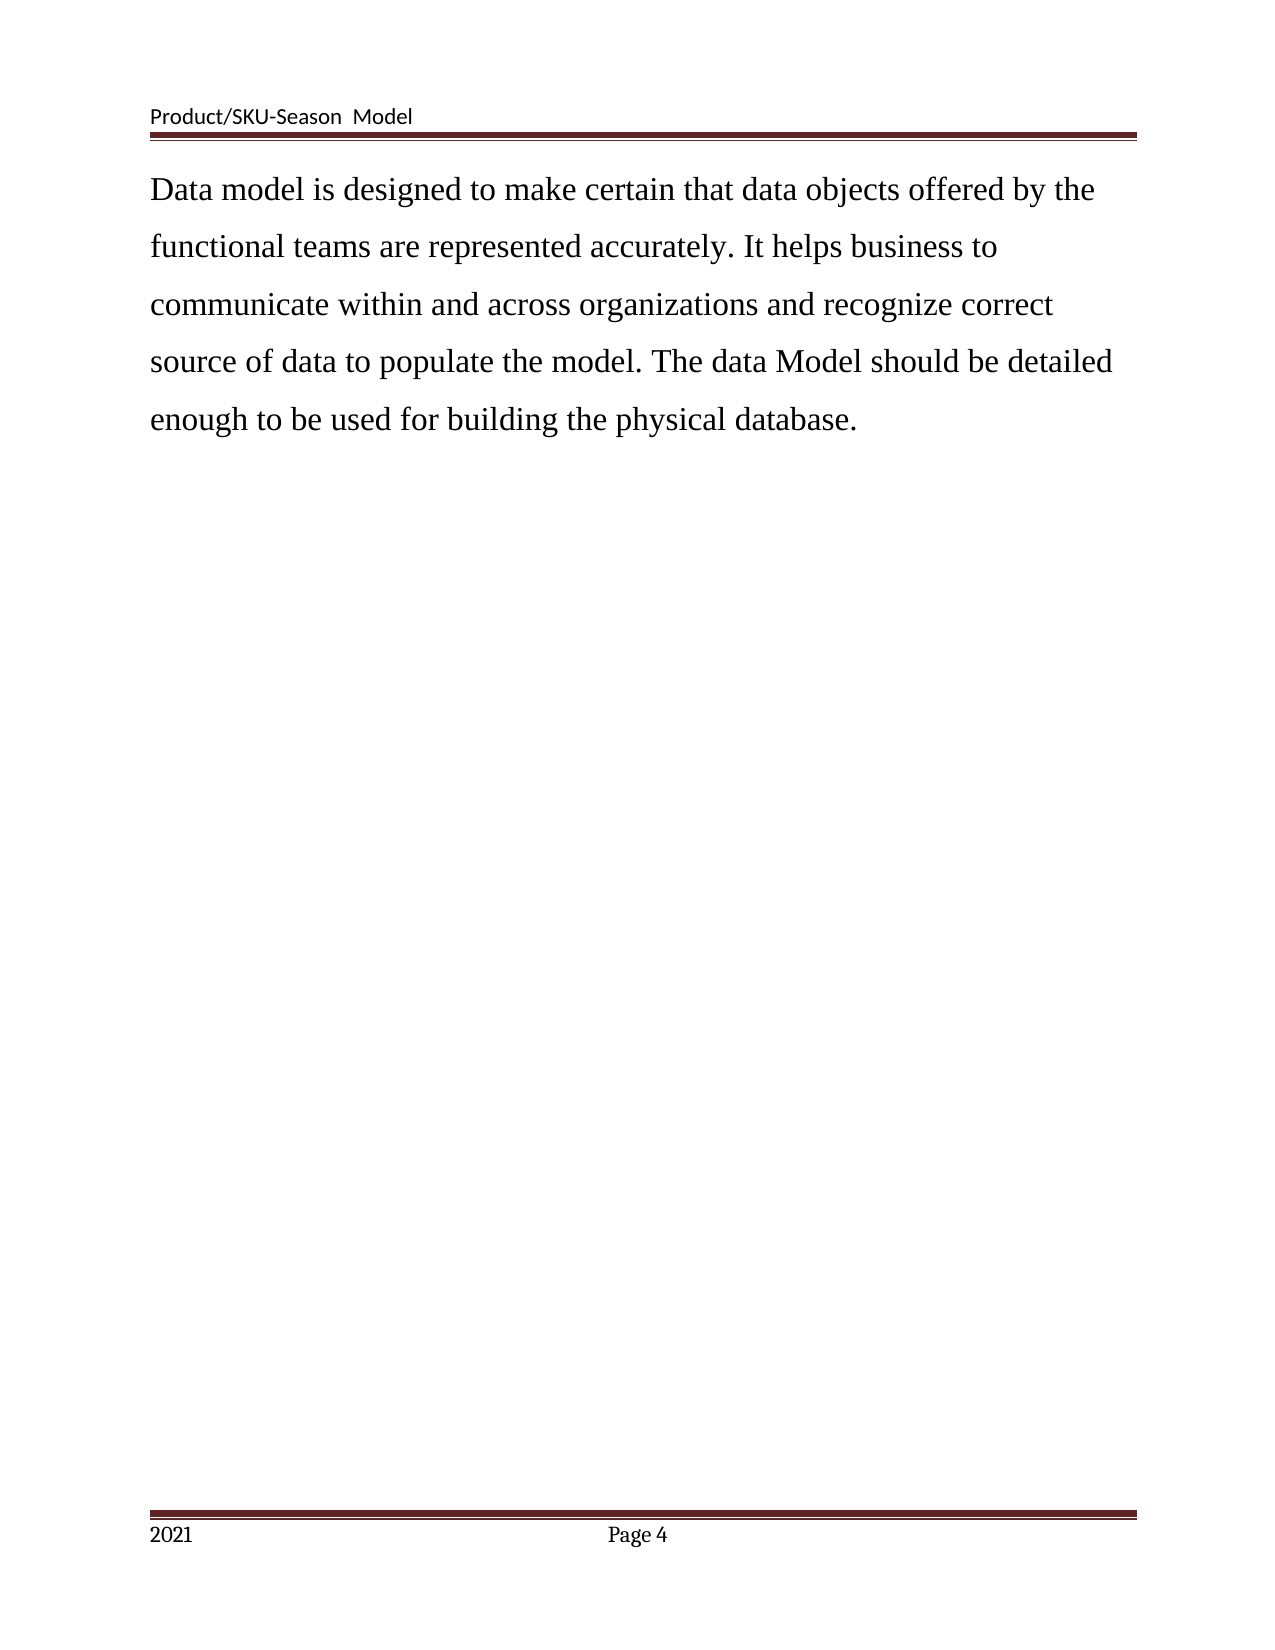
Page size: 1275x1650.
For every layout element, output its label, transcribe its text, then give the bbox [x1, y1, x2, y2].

text Data model is designed to make certain that data objects offered by the functional teams are represented accurately. It helps business to communicate within and across organizations and recognize correct source of data to populate the model. The data Model should be detailed enough to be used for building the physical database. [150, 169, 1137, 438]
